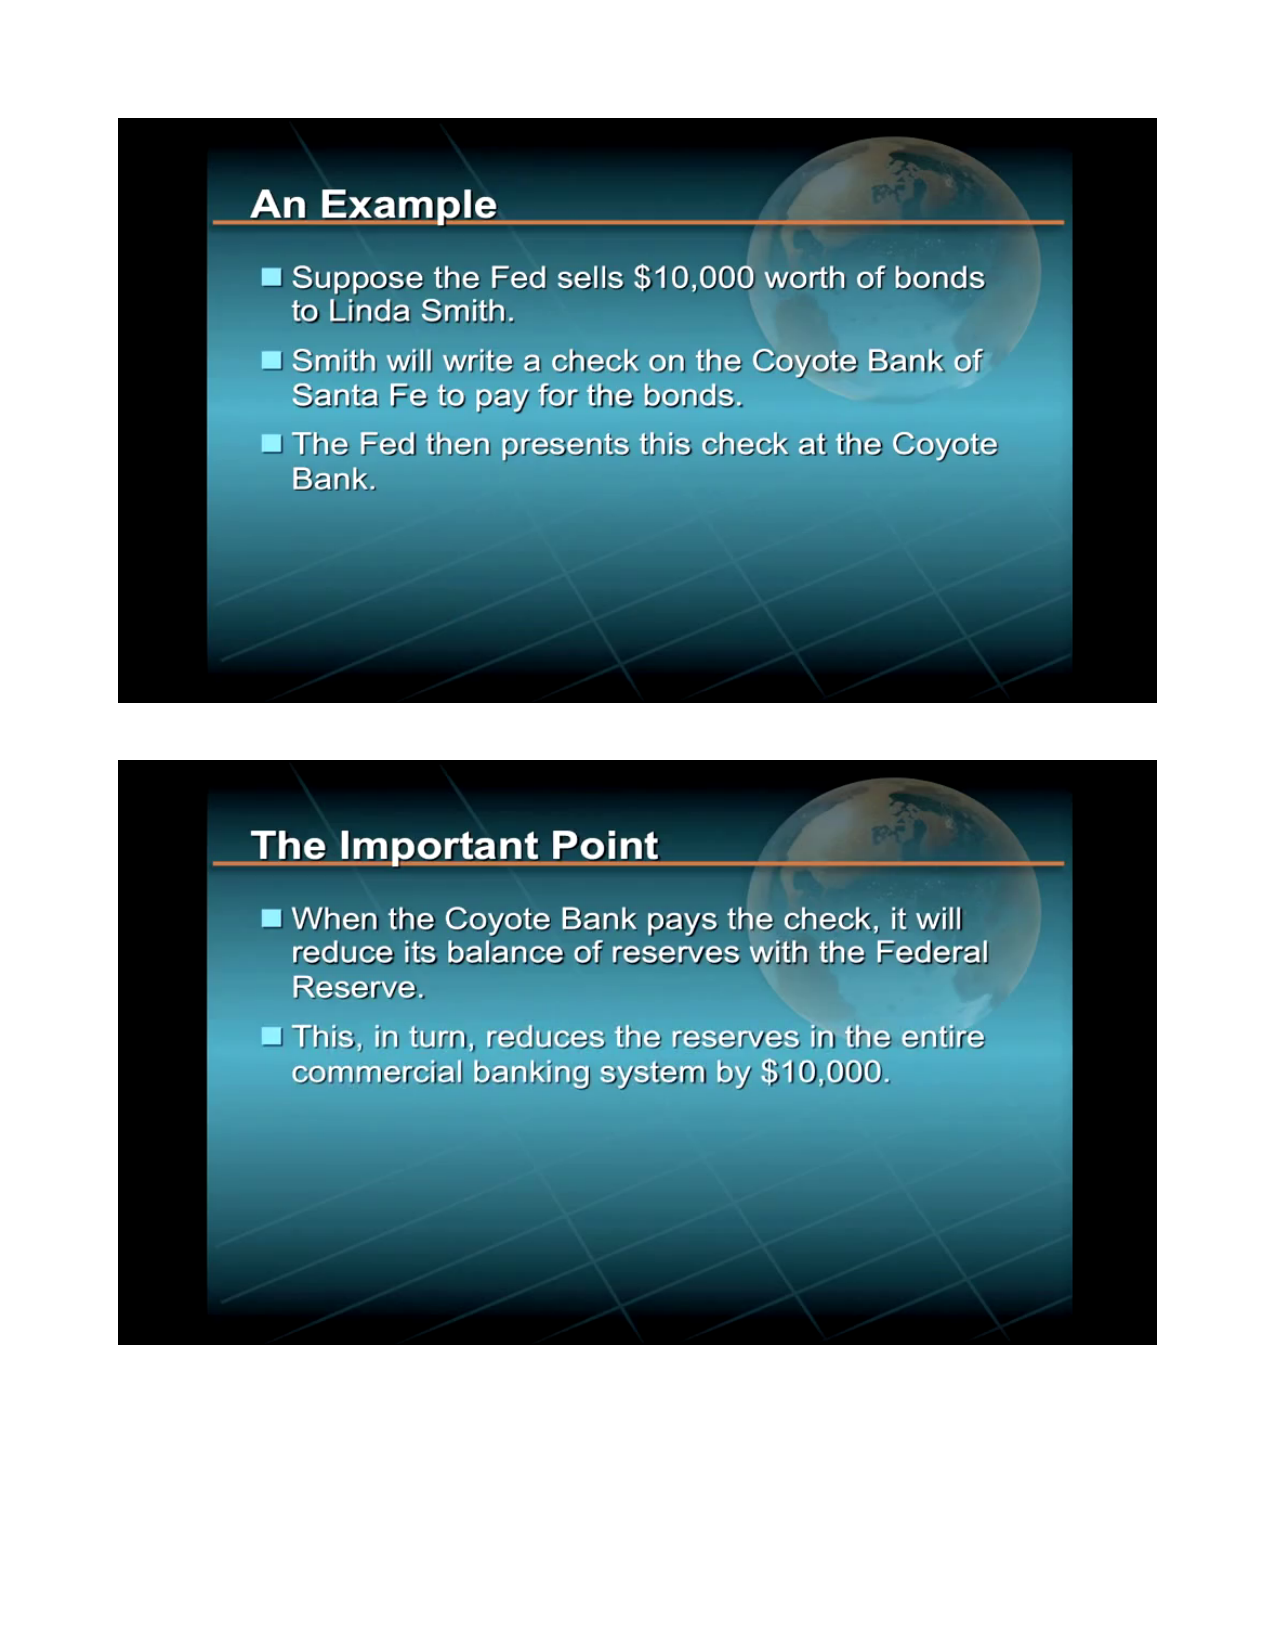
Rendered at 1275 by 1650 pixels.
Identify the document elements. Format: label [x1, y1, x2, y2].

picture [118, 760, 1157, 1345]
picture [118, 118, 1157, 703]
